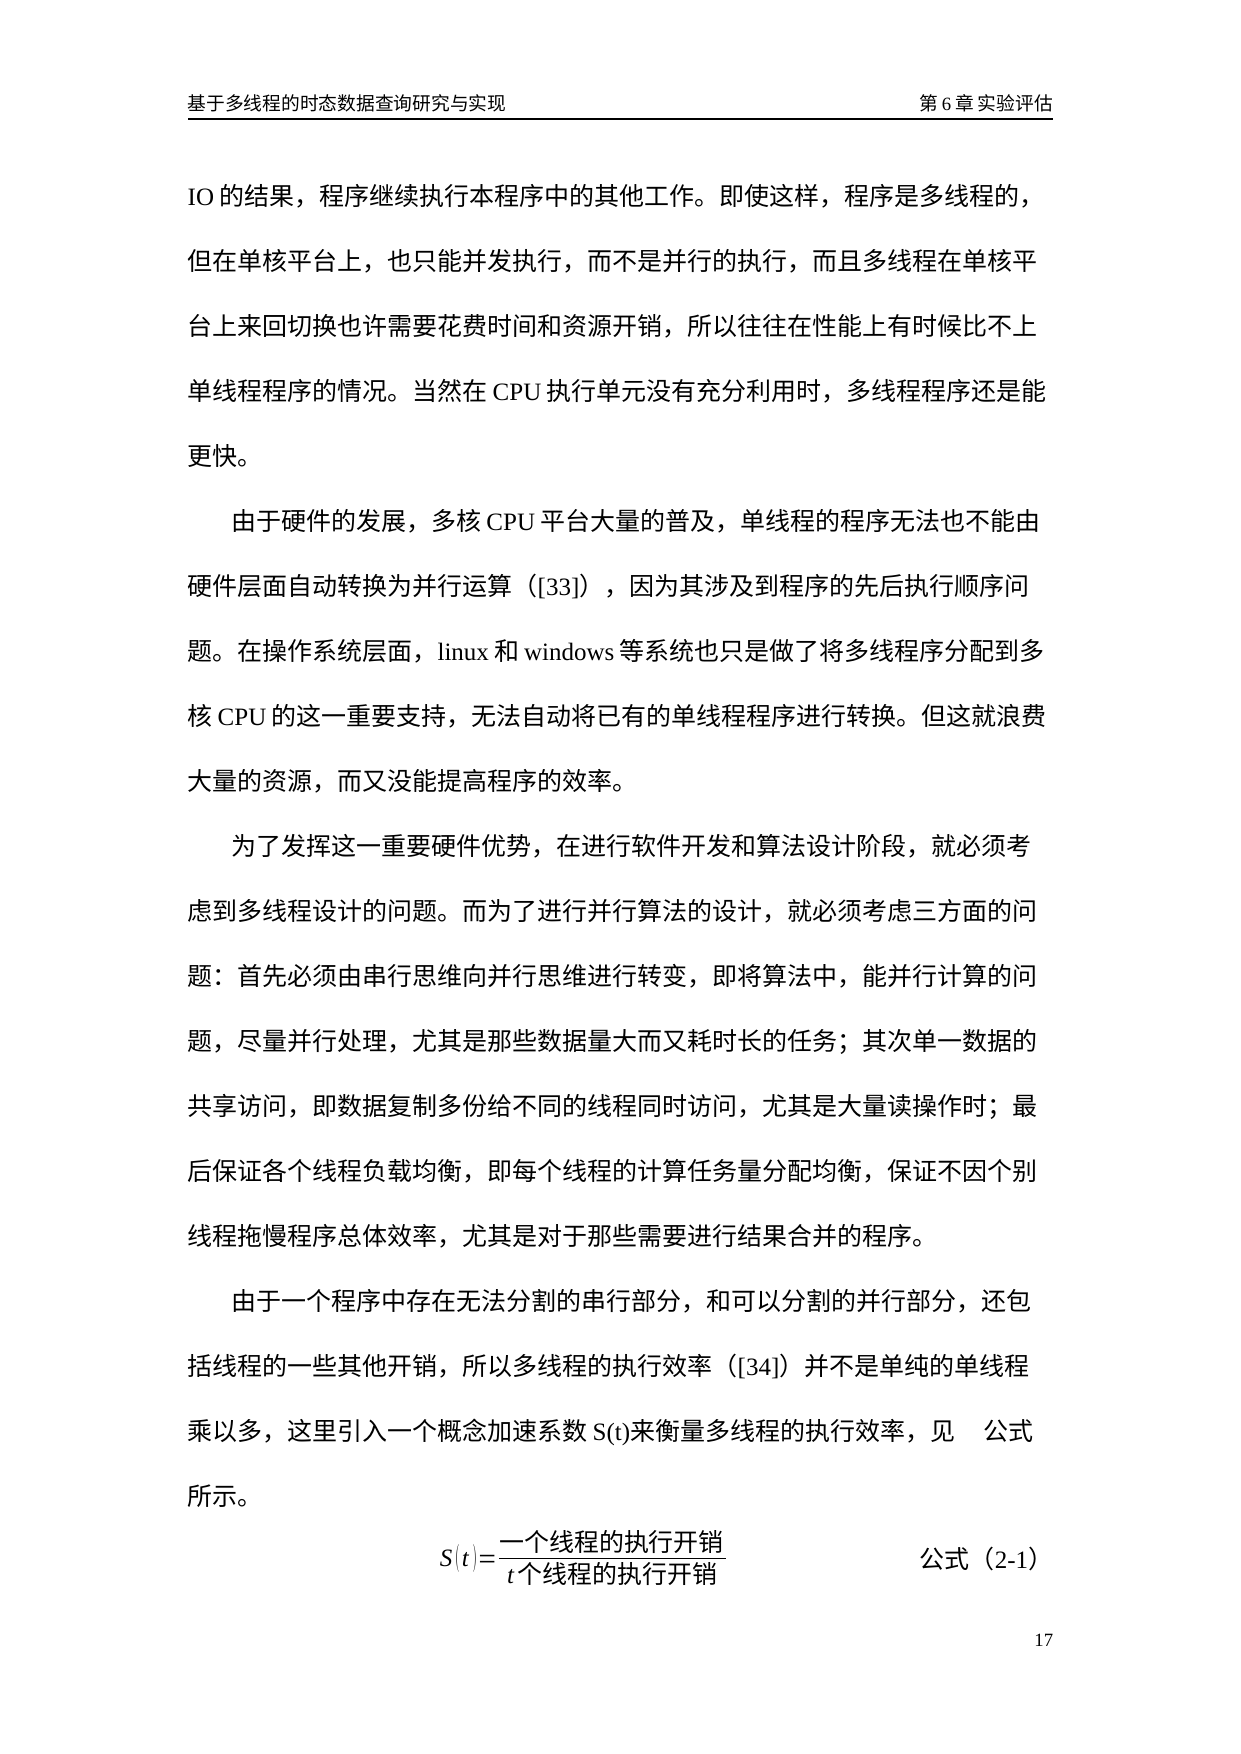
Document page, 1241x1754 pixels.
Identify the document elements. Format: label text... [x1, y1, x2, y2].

text 由于一个程序中存在无法分割的串行部分，和可以分割的并行部分，还包括线程的一些其他开销，所以多线程的执行效率（[34]）并不是单纯的单线程乘以多，这里引入一个概念加速系数S(t)来衡量多线程的执行效率，见公式（2-1）多线程加速系数所示。 [187, 1267, 1053, 1527]
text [187, 162, 1053, 487]
text 为了发挥这一重要硬件优势，在进行软件开发和算法设计阶段，就必须考虑到多线程设计的问题。而为了进行并行算法的设计，就必须考虑三方面的问题：首先必须由串行思维向并行思维进行转变，即将算法中，能并行计算的问题，尽量并行处理，尤其是那些数据量大而又耗时长的任务；其次单一数据的共享访问，即数据复制多份给不同的线程同时访问，尤其是大量读操作时；最后保证各个线程负载均衡，即每个线程的计算任务量分配均衡，保证不因个别线程拖慢程序总体效率，尤其是对于那些需要进行结果合并的程序。 [187, 812, 1053, 1267]
text 公式（2-1） [187, 1527, 1053, 1592]
text 由于硬件的发展，多核CPU平台大量的普及，单线程的程序无法也不能由硬件层面自动转换为并行运算（[33]），因为其涉及到程序的先后执行顺序问题。在操作系统层面，linux和windows等系统也只是做了将多线程序分配到多核CPU的这一重要支持，无法自动将已有的单线程程序进行转换。但这就浪费大量的资源，而又没能提高程序的效率。 [187, 487, 1053, 812]
